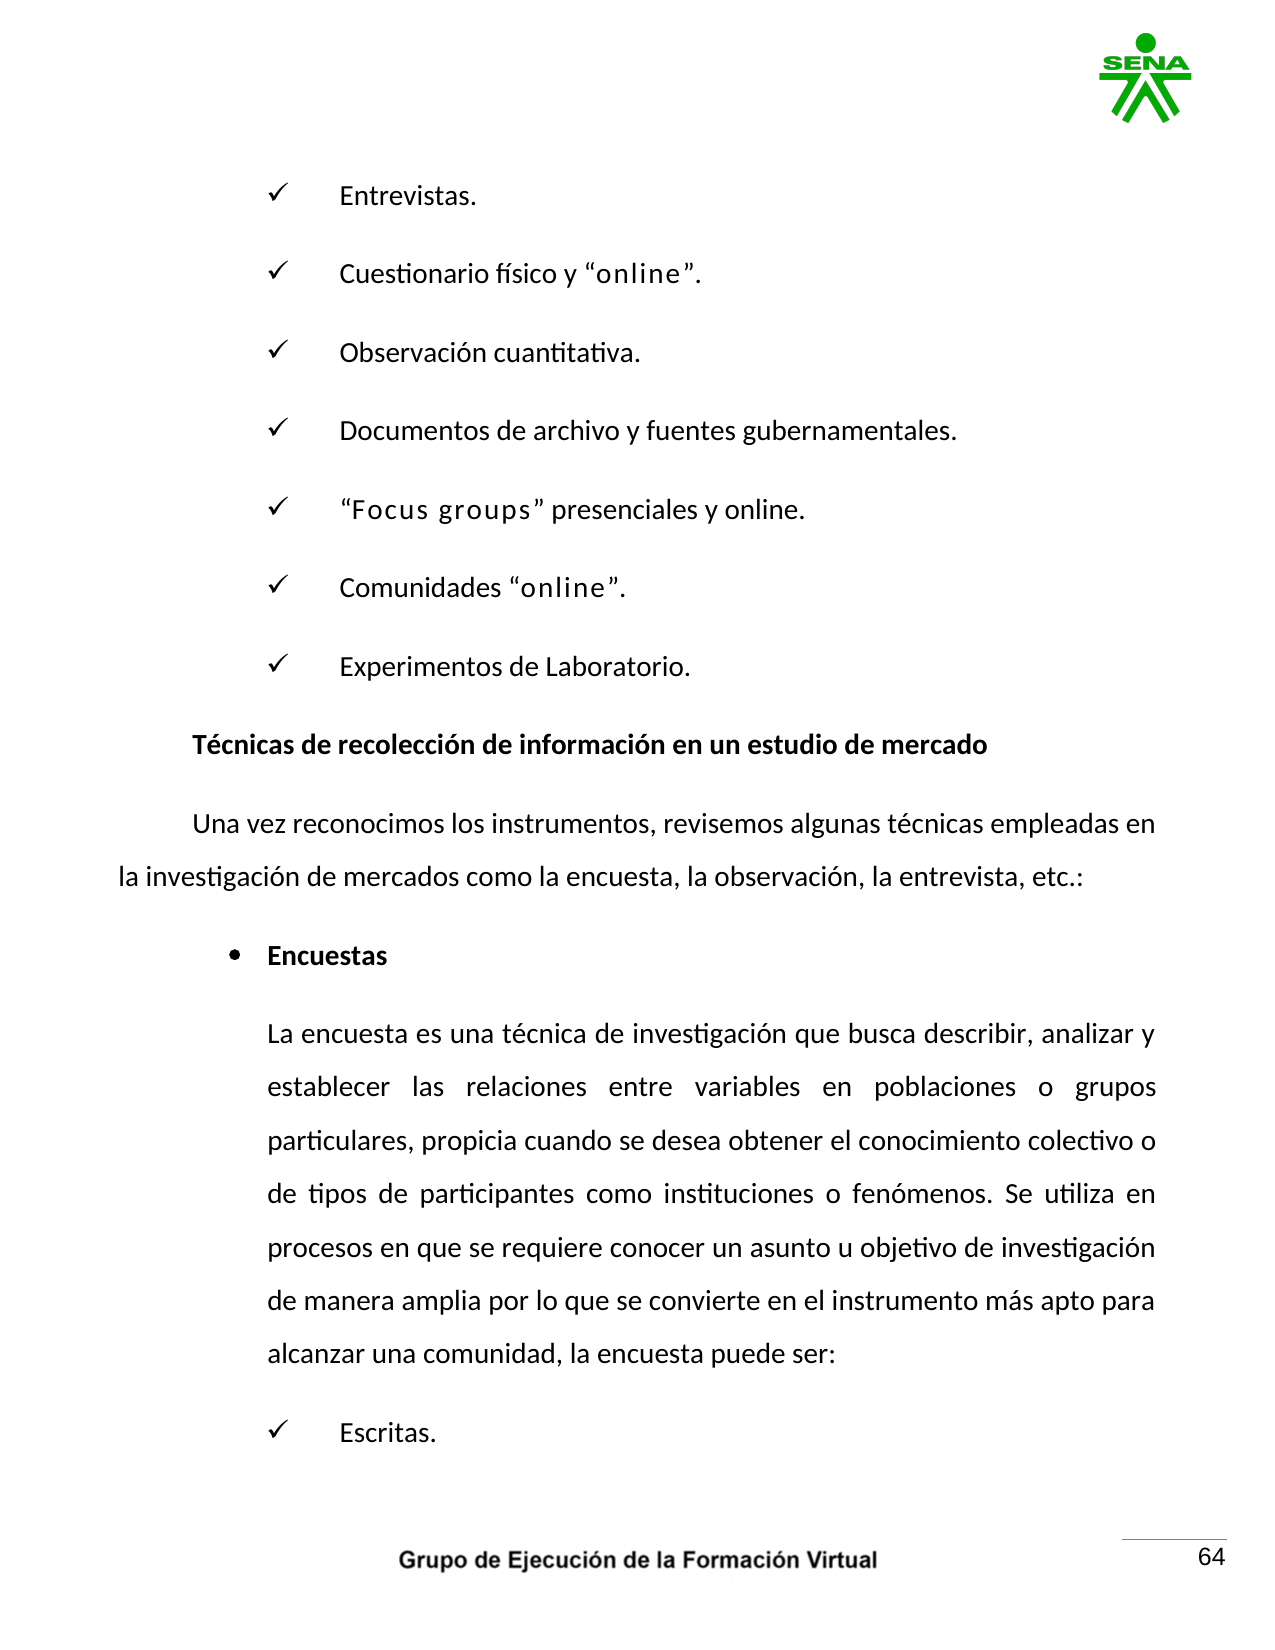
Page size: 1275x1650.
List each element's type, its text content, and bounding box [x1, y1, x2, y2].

list Documentos de archivo y fuentes gubernamentales. [266, 412, 1157, 448]
list Experimentos de Laboratorio. [266, 648, 1157, 683]
list Encuestas [229, 937, 1157, 972]
text Una vez reconocimos los instrumentos, revisemos algunas técnicas empleadas en la investigación de mercados como la encuesta, la observación, la entrevista, etc.: [118, 805, 1157, 894]
list Entrevistas. [266, 177, 1157, 213]
picture [0, 1500, 1275, 1611]
picture [1099, 33, 1192, 123]
list Cuestionario físico y “online”. [266, 256, 1157, 291]
list Observación cuantitativa. [266, 334, 1157, 370]
text Técnicas de recolección de información en un estudio de mercado [118, 726, 1157, 762]
list Comunidades “online”. [266, 569, 1157, 605]
list “Focus groups” presenciales y online. [266, 491, 1157, 527]
text La encuesta es una técnica de investigación que busca describir, analizar y establecer las relaciones entre variables en poblaciones o grupos particulares, propicia cuando se desea obtener el conocimiento colectivo o de tipos de participantes como instituciones o fenómenos. Se utiliza en procesos en que se requiere conocer un asunto u objetivo de investigación de manera amplia por lo que se convierte en el instrumento más apto para alcanzar una comunidad, la encuesta puede ser: [267, 1015, 1157, 1371]
list Escritas. [266, 1414, 1157, 1450]
